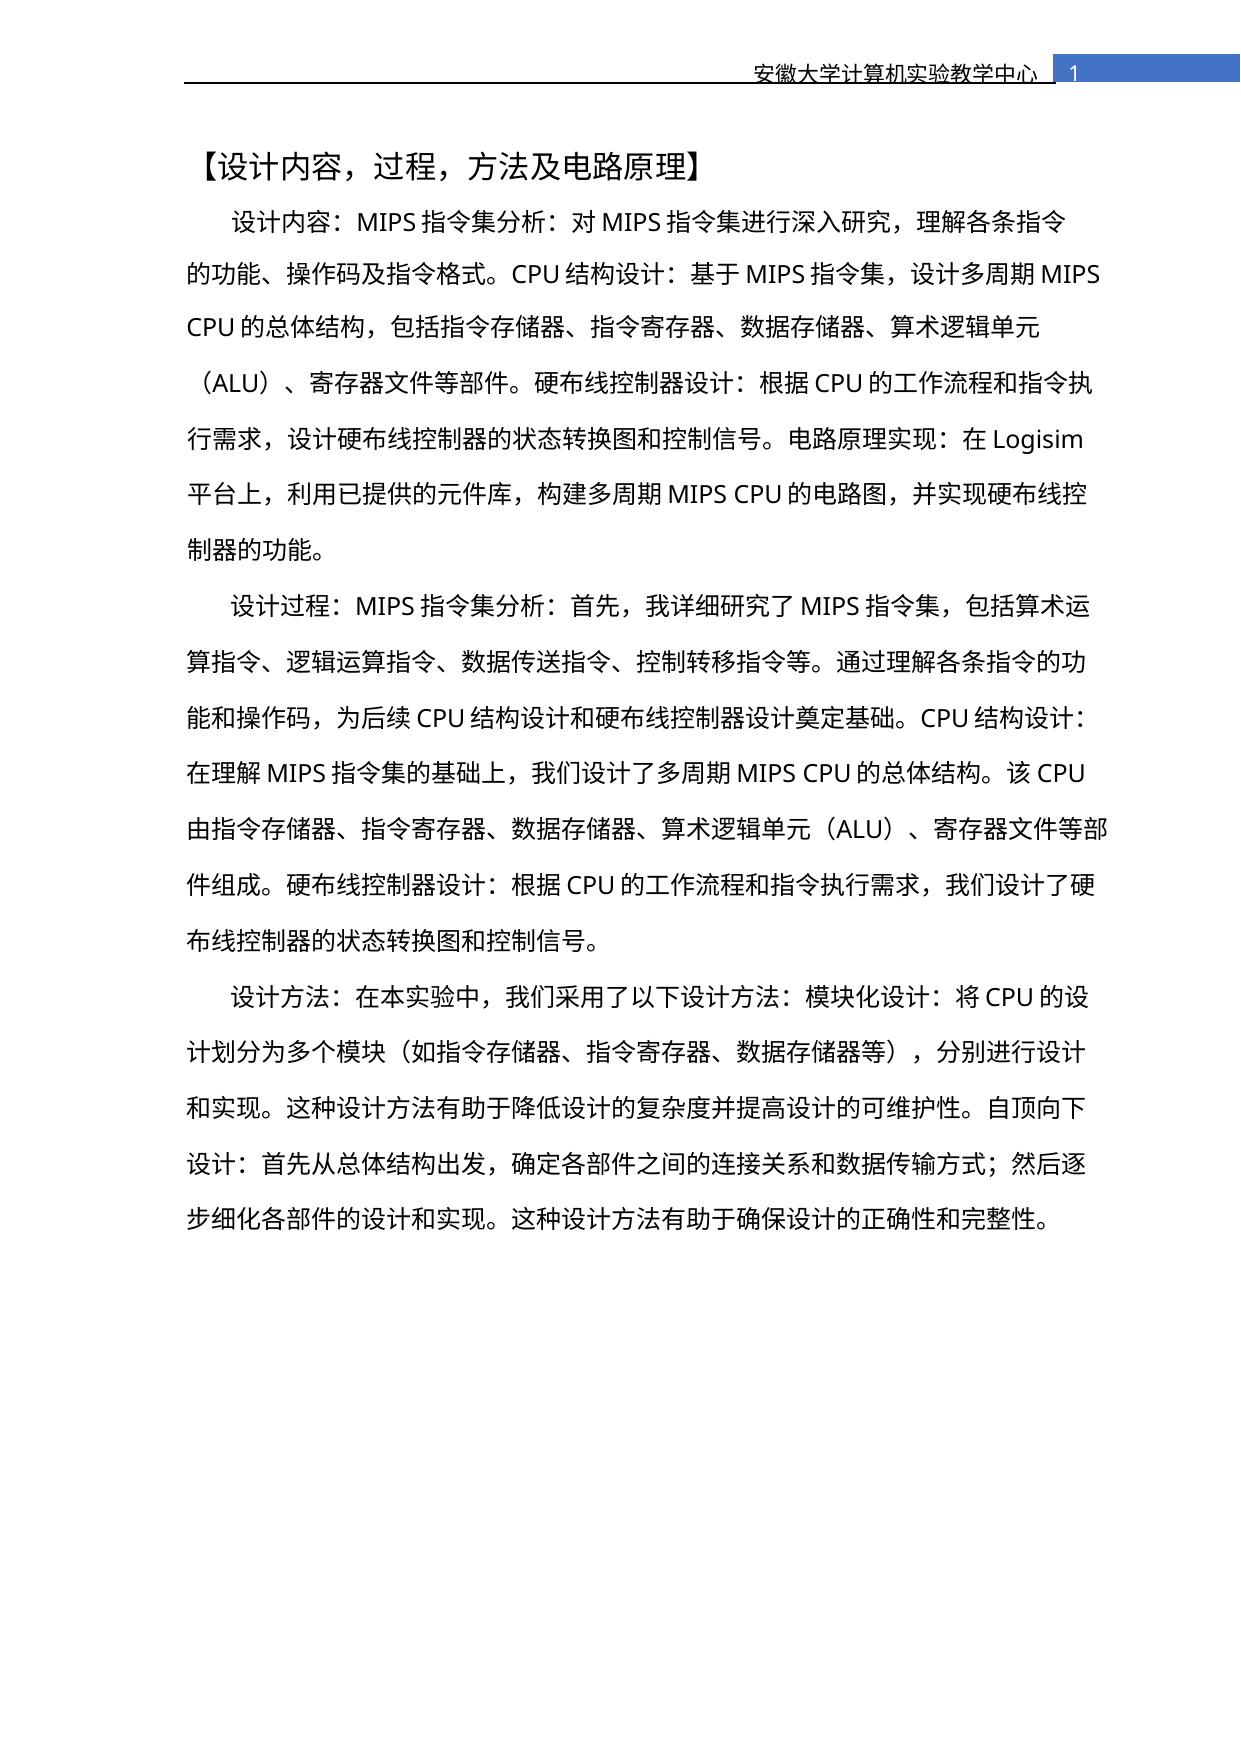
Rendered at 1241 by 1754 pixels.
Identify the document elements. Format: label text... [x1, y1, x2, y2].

text 设计内容：MIPS指令集分析：对MIPS指令集进行深入研究，理解各条指令 [231, 202, 1109, 238]
text 设计方法：在本实验中，我们采用了以下设计方法：模块化设计：将CPU的设计划分为多个模块（如指令存储器、指令寄存器、数据存储器等），分别进行设计和实现。这种设计方法有助于降低设计的复杂度并提高设计的可维护性。自顶向下设计：首先从总体结构出发，确定各部件之间的连接关系和数据传输方式；然后逐步细化各部件的设计和实现。这种设计方法有助于确保设计的正确性和完整性。 [186, 977, 1109, 1236]
subtitle 【设计内容，过程，方法及电路原理】 [186, 143, 1109, 188]
text 的功能、操作码及指令格式。CPU结构设计：基于MIPS指令集，设计多周期MIPS [186, 255, 1109, 291]
text CPU的总体结构，包括指令存储器、指令寄存器、数据存储器、算术逻辑单元（ALU）、寄存器文件等部件。硬布线控制器设计：根据CPU的工作流程和指令执行需求，设计硬布线控制器的状态转换图和控制信号。电路原理实现：在Logisim平台上，利用已提供的元件库，构建多周期MIPS CPU的电路图，并实现硬布线控制器的功能。 [186, 308, 1109, 567]
text 设计过程：MIPS指令集分析：首先，我详细研究了MIPS指令集，包括算术运算指令、逻辑运算指令、数据传送指令、控制转移指令等。通过理解各条指令的功能和操作码，为后续CPU结构设计和硬布线控制器设计奠定基础。CPU结构设计：在理解MIPS指令集的基础上，我们设计了多周期MIPS CPU的总体结构。该CPU由指令存储器、指令寄存器、数据存储器、算术逻辑单元（ALU）、寄存器文件等部件组成。硬布线控制器设计：根据CPU的工作流程和指令执行需求，我们设计了硬布线控制器的状态转换图和控制信号。 [186, 587, 1109, 957]
